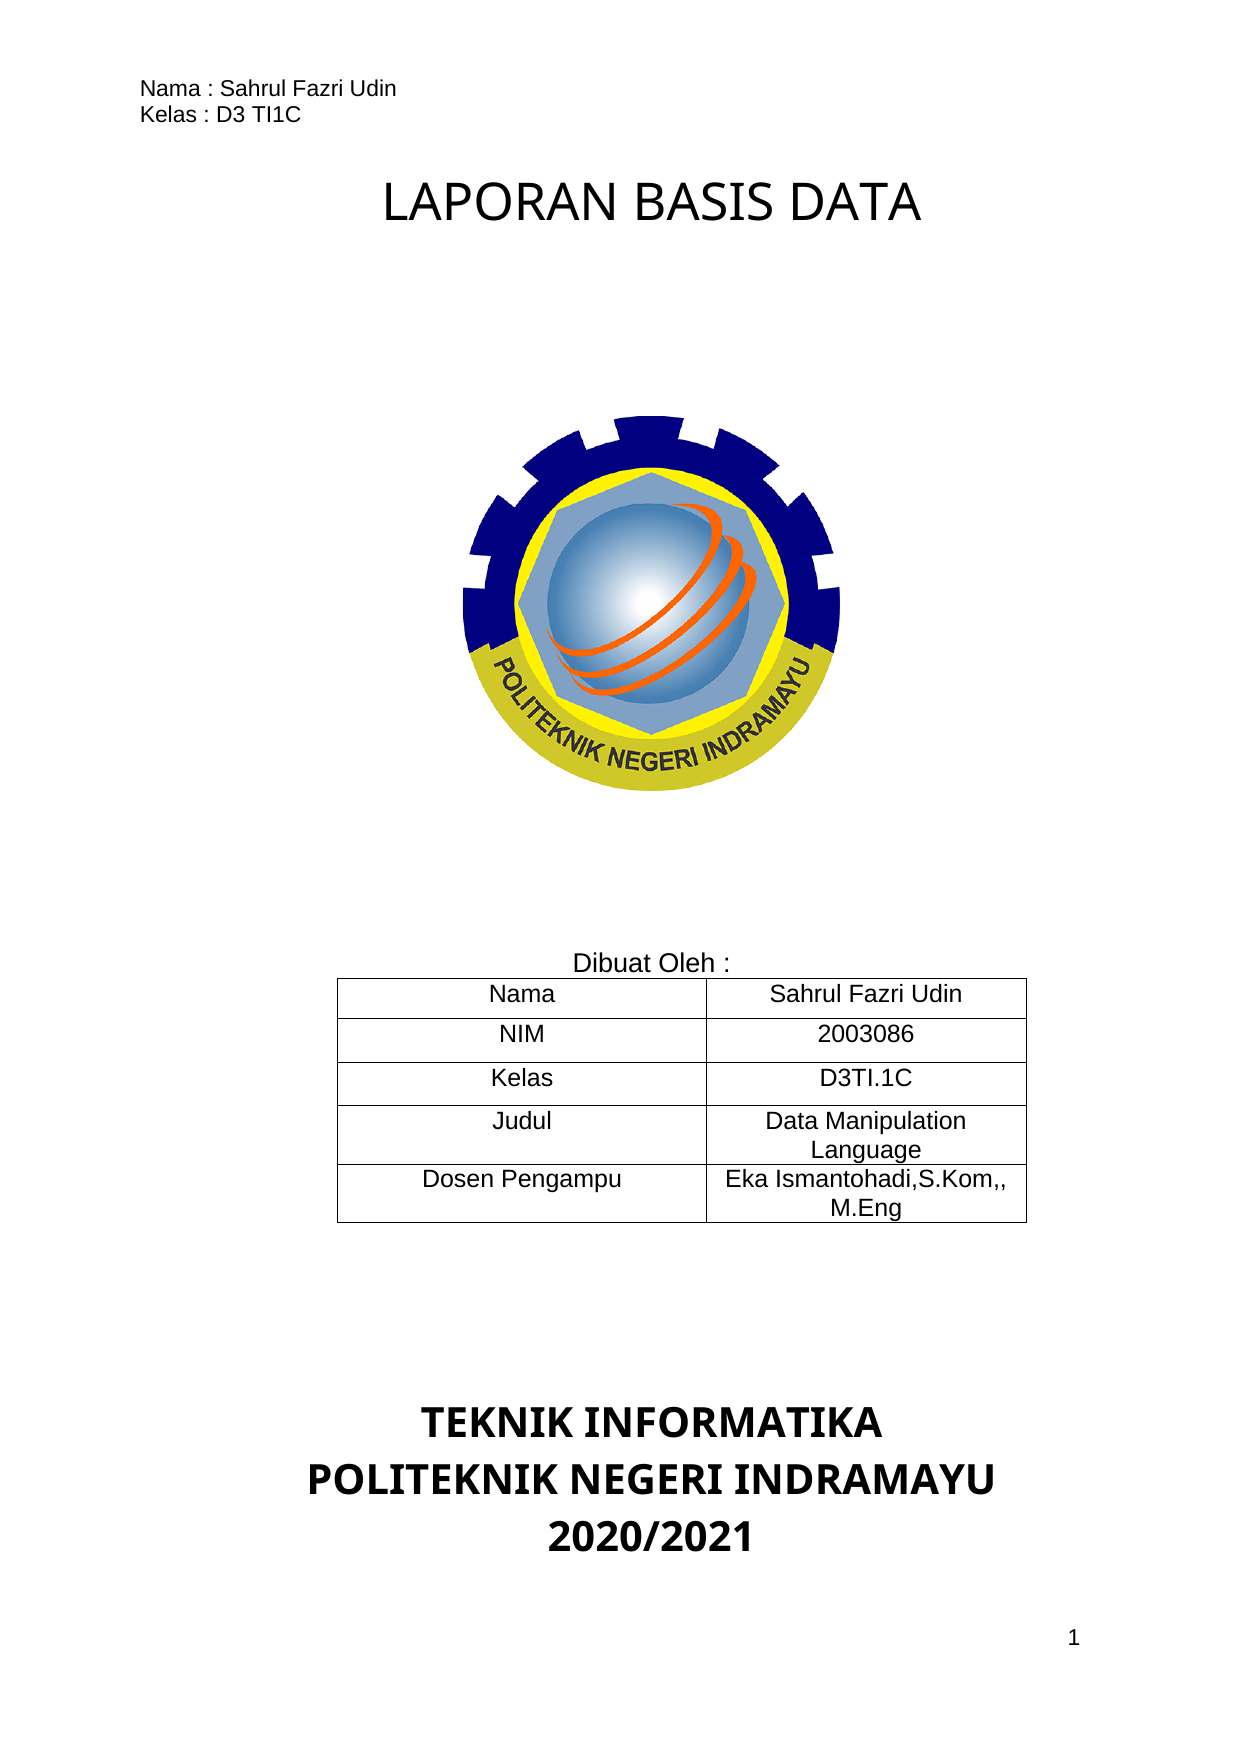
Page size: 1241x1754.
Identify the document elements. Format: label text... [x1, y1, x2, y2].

text TEKNIK INFORMATIKA [139, 1393, 1163, 1450]
table_cell Dosen Pengampu [338, 1165, 706, 1222]
table_header Nama [338, 979, 706, 1017]
table_cell NIM [338, 1019, 706, 1062]
table_cell 2003086 [707, 1019, 1026, 1062]
table_cell D3TI.1C [707, 1063, 1026, 1105]
table_cell Eka Ismantohadi,S.Kom,, M.Eng [707, 1165, 1026, 1222]
table_cell Data Manipulation Language [707, 1106, 1026, 1163]
text LAPORAN BASIS DATA [139, 164, 1163, 236]
text POLITEKNIK NEGERI INDRAMAYU [139, 1450, 1163, 1507]
table_cell Judul [338, 1106, 706, 1163]
text 2020/2021 [139, 1507, 1163, 1564]
table_cell Kelas [338, 1063, 706, 1105]
table_header Sahrul Fazri Udin [707, 979, 1026, 1017]
picture [462, 416, 840, 791]
text Dibuat Oleh : [139, 947, 1163, 978]
